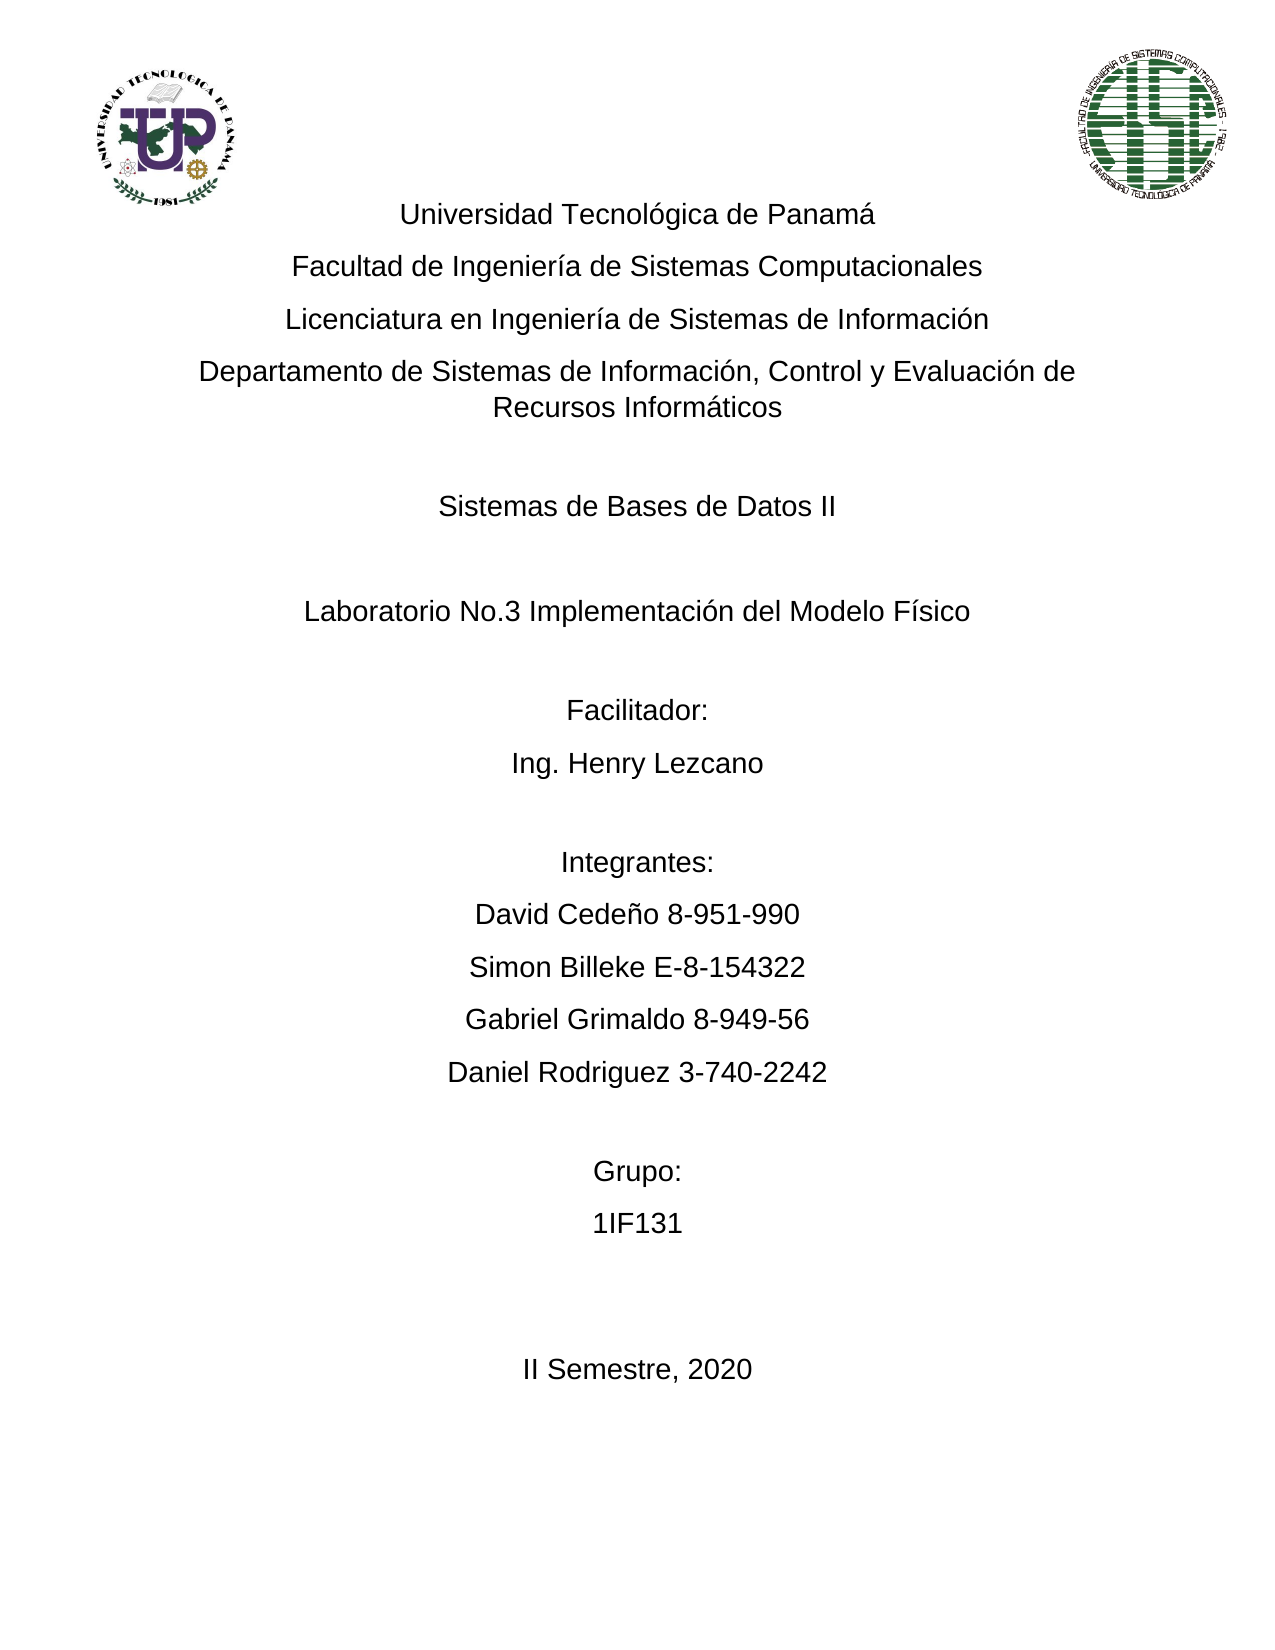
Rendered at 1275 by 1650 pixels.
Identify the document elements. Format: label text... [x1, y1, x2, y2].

text Ing. Henry Lezcano [150, 746, 1125, 779]
text Laboratorio No.3 Implementación del Modelo Físico [150, 594, 1125, 628]
text Universidad Tecnológica de Panamá [150, 197, 1125, 230]
text Sistemas de Bases de Datos II [150, 489, 1125, 523]
text Simon Billeke E-8-154322 [150, 950, 1125, 983]
text II Semestre, 2020 [150, 1352, 1125, 1386]
text Departamento de Sistemas de Información, Control y Evaluación de Recursos Informáticos [150, 354, 1125, 424]
text 1IF131 [150, 1206, 1125, 1240]
text Integrantes: [150, 845, 1125, 878]
text Daniel Rodriguez 3-740-2242 [150, 1055, 1125, 1088]
text Licenciatura en Ingeniería de Sistemas de Información [150, 302, 1125, 335]
text Facultad de Ingeniería de Sistemas Computacionales [150, 249, 1125, 283]
picture [84, 56, 247, 219]
text Grupo: [150, 1154, 1125, 1187]
text Gabriel Grimaldo 8-949-56 [150, 1002, 1125, 1036]
text David Cedeño 8-951-990 [150, 897, 1125, 931]
text Facilitador: [150, 693, 1125, 727]
picture [1070, 43, 1233, 207]
